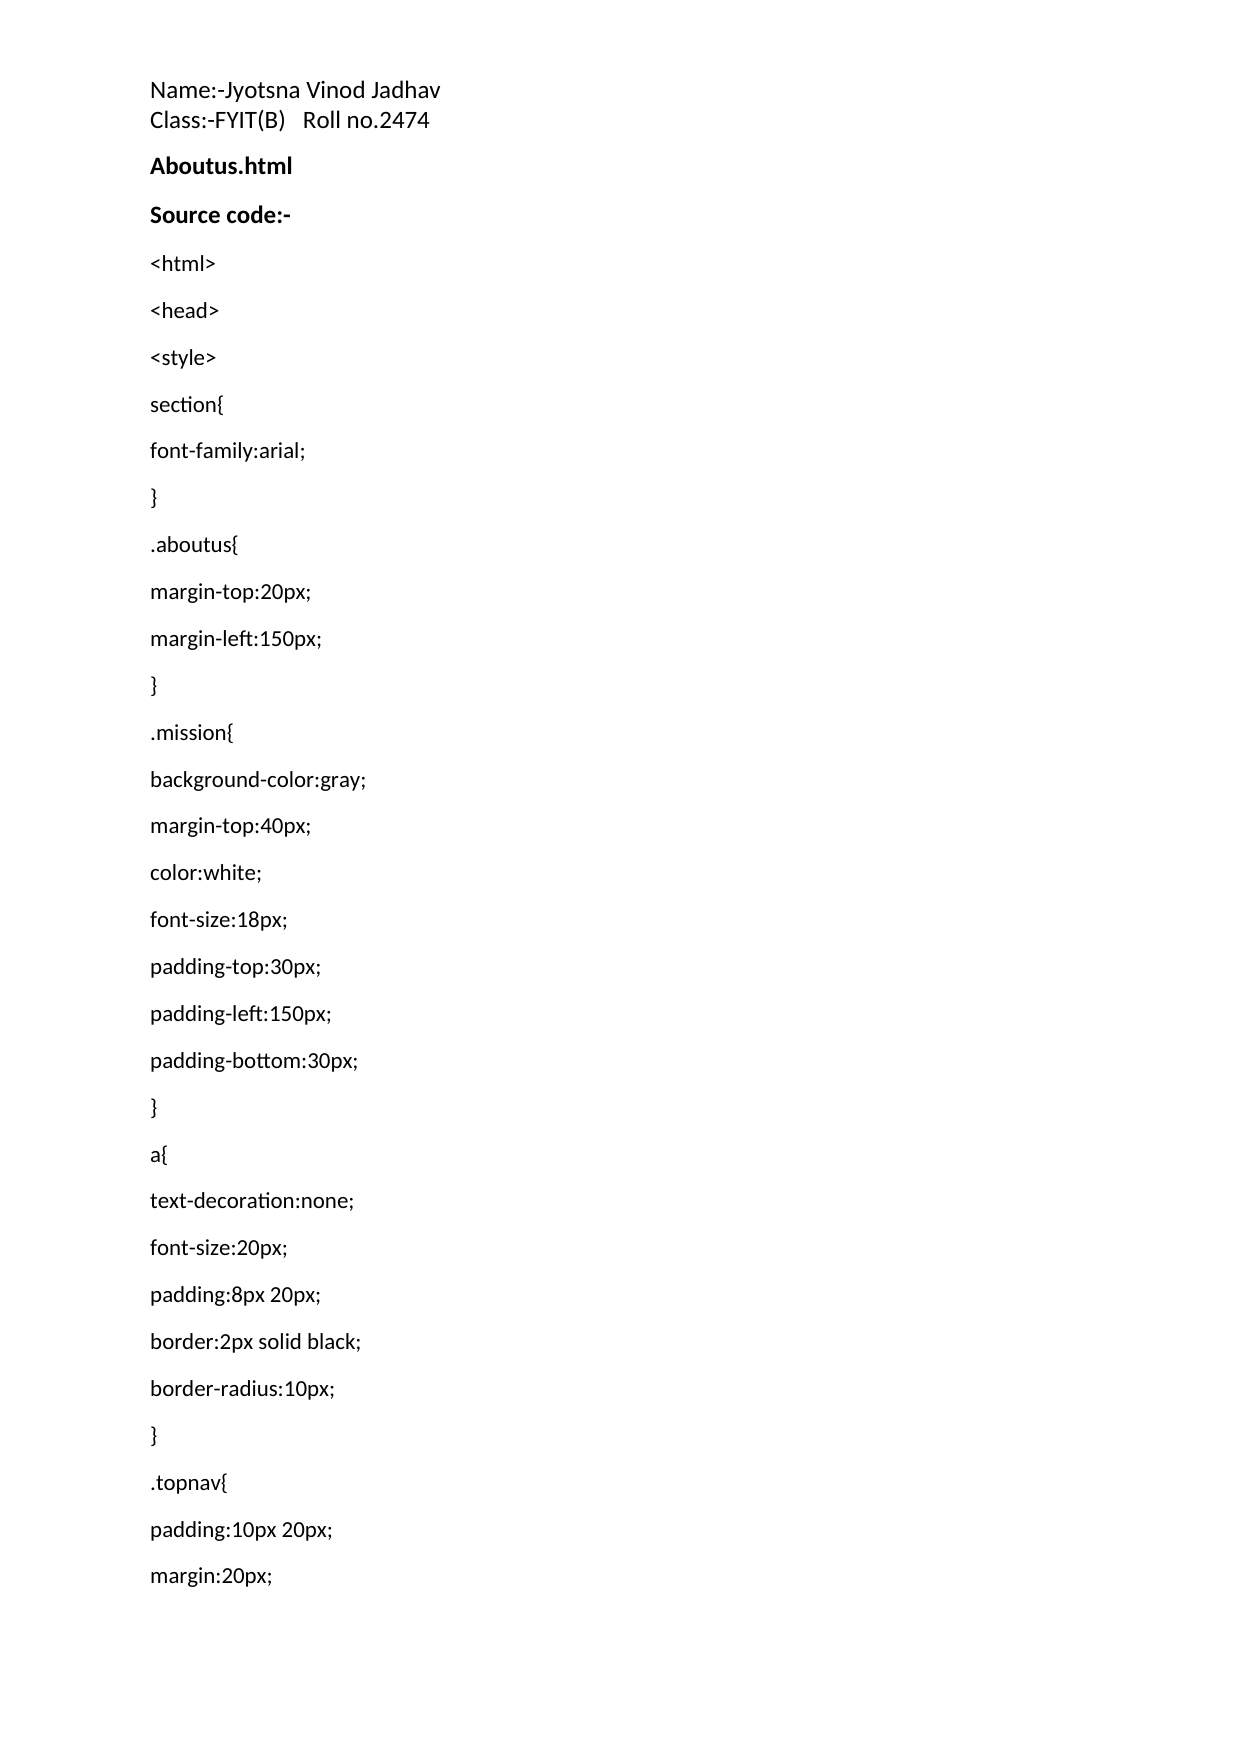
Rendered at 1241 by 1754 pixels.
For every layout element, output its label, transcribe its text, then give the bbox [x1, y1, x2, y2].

text } [150, 671, 1090, 699]
text font-size:18px; [150, 905, 1090, 933]
text margin:20px; [150, 1562, 1090, 1590]
text <style> [150, 343, 1090, 371]
text padding-top:30px; [150, 952, 1090, 980]
text padding:10px 20px; [150, 1515, 1090, 1543]
text Source code:- [150, 199, 1090, 230]
text } [150, 1093, 1090, 1121]
text color:white; [150, 858, 1090, 887]
text background-color:gray; [150, 765, 1090, 793]
text .topnav{ [150, 1468, 1090, 1496]
text padding:8px 20px; [150, 1280, 1090, 1308]
text .mission{ [150, 718, 1090, 746]
text <html> [150, 249, 1090, 277]
text border:2px solid black; [150, 1327, 1090, 1355]
text a{ [150, 1140, 1090, 1168]
text Aboutus.html [150, 150, 1090, 181]
text .aboutus{ [150, 530, 1090, 558]
text } [150, 1421, 1090, 1449]
text margin-top:20px; [150, 577, 1090, 605]
text border-radius:10px; [150, 1374, 1090, 1402]
text <head> [150, 296, 1090, 324]
text margin-top:40px; [150, 812, 1090, 840]
text padding-bottom:30px; [150, 1046, 1090, 1074]
text font-family:arial; [150, 437, 1090, 465]
text padding-left:150px; [150, 999, 1090, 1027]
text section{ [150, 390, 1090, 418]
text text-decoration:none; [150, 1187, 1090, 1215]
text margin-left:150px; [150, 624, 1090, 652]
text } [150, 483, 1090, 512]
text font-size:20px; [150, 1233, 1090, 1262]
